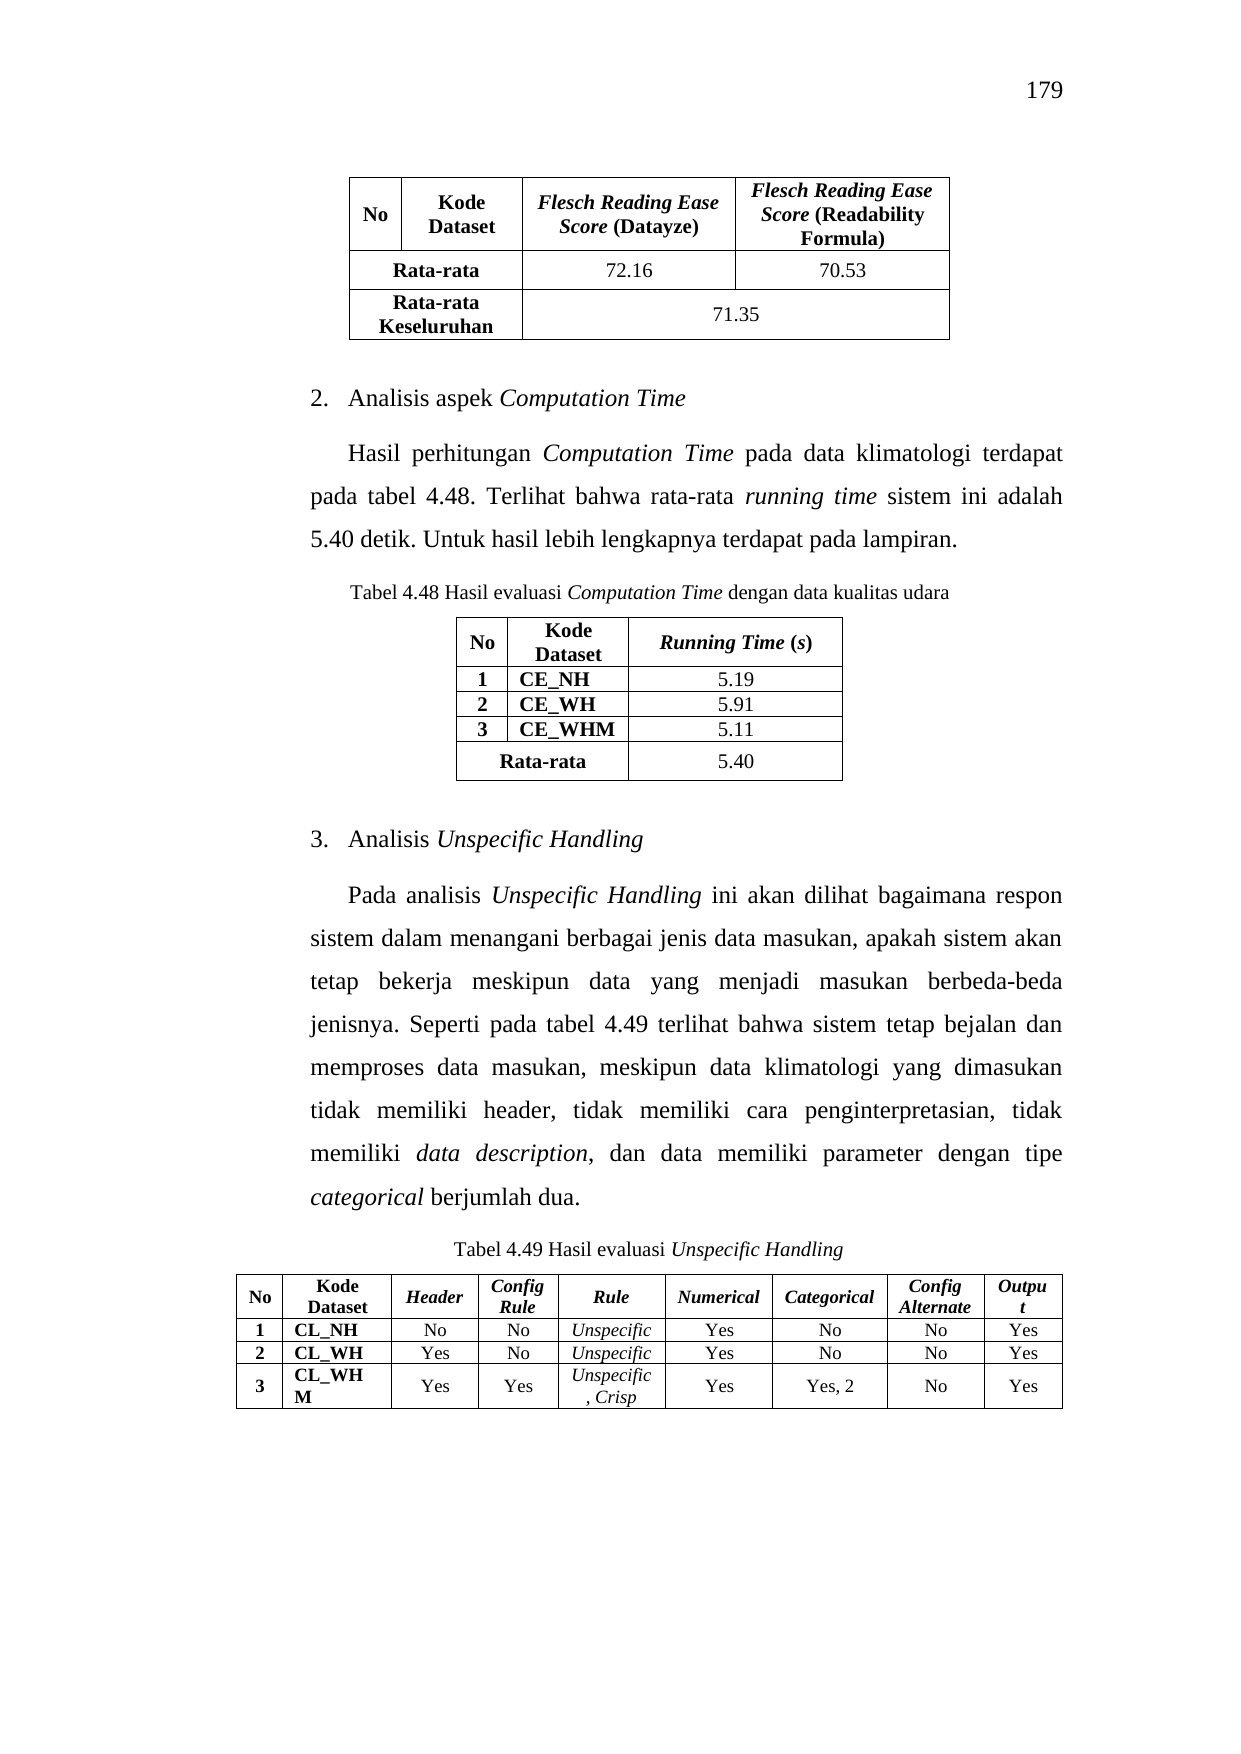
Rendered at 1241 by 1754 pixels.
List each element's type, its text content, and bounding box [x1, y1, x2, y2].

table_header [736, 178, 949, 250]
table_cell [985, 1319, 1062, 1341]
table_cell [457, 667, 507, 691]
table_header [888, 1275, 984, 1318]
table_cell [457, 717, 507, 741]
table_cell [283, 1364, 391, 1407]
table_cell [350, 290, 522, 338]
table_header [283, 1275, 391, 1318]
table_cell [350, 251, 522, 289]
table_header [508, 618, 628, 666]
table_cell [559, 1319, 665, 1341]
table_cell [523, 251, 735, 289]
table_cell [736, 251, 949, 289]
text Hasil perhitungan Computation Time pada data klimatologi terdapat pada tabel 4.48. Terlihat bahwa rata-rata running time sistem ini adalah 5.40 detik. Untuk hasil lebih lengkapnya terdapat pada lampiran. [310, 438, 1063, 553]
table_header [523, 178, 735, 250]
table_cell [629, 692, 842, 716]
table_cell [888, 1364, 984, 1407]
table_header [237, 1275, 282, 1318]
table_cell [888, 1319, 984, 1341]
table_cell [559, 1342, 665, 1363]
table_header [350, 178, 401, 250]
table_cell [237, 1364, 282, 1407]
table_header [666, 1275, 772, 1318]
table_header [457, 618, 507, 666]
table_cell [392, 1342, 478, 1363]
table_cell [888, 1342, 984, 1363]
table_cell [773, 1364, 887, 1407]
list Analisis aspek Computation Time [310, 383, 1063, 411]
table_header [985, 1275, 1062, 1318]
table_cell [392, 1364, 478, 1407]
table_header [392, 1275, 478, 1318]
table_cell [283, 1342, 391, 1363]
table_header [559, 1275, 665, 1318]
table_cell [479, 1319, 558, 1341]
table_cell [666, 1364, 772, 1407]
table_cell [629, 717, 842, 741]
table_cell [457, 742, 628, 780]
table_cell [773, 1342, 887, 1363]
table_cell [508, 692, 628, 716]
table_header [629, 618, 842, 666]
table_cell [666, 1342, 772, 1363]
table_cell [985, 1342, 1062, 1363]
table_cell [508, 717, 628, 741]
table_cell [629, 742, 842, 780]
text Pada analisis Unspecific Handling ini akan dilihat bagaimana respon sistem dalam menangani berbagai jenis data masukan, apakah sistem akan tetap bekerja meskipun data yang menjadi masukan berbeda-beda jenisnya. Seperti pada tabel 4.49 terlihat bahwa sistem tetap bejalan dan memproses data masukan, meskipun data klimatologi yang dimasukan tidak memiliki header, tidak memiliki cara penginterpretasian, tidak memiliki data description, dan data memiliki parameter dengan tipe categorical berjumlah dua. [310, 880, 1063, 1210]
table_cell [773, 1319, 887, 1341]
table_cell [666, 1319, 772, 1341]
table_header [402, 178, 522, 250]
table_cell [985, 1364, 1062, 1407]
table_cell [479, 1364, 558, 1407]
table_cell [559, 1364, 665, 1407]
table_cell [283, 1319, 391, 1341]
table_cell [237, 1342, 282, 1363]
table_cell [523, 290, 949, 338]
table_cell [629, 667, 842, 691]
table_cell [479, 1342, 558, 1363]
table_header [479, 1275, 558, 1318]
list Analisis Unspecific Handling [310, 824, 1063, 853]
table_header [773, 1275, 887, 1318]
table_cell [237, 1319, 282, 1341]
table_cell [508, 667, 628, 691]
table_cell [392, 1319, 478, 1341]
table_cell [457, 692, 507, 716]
